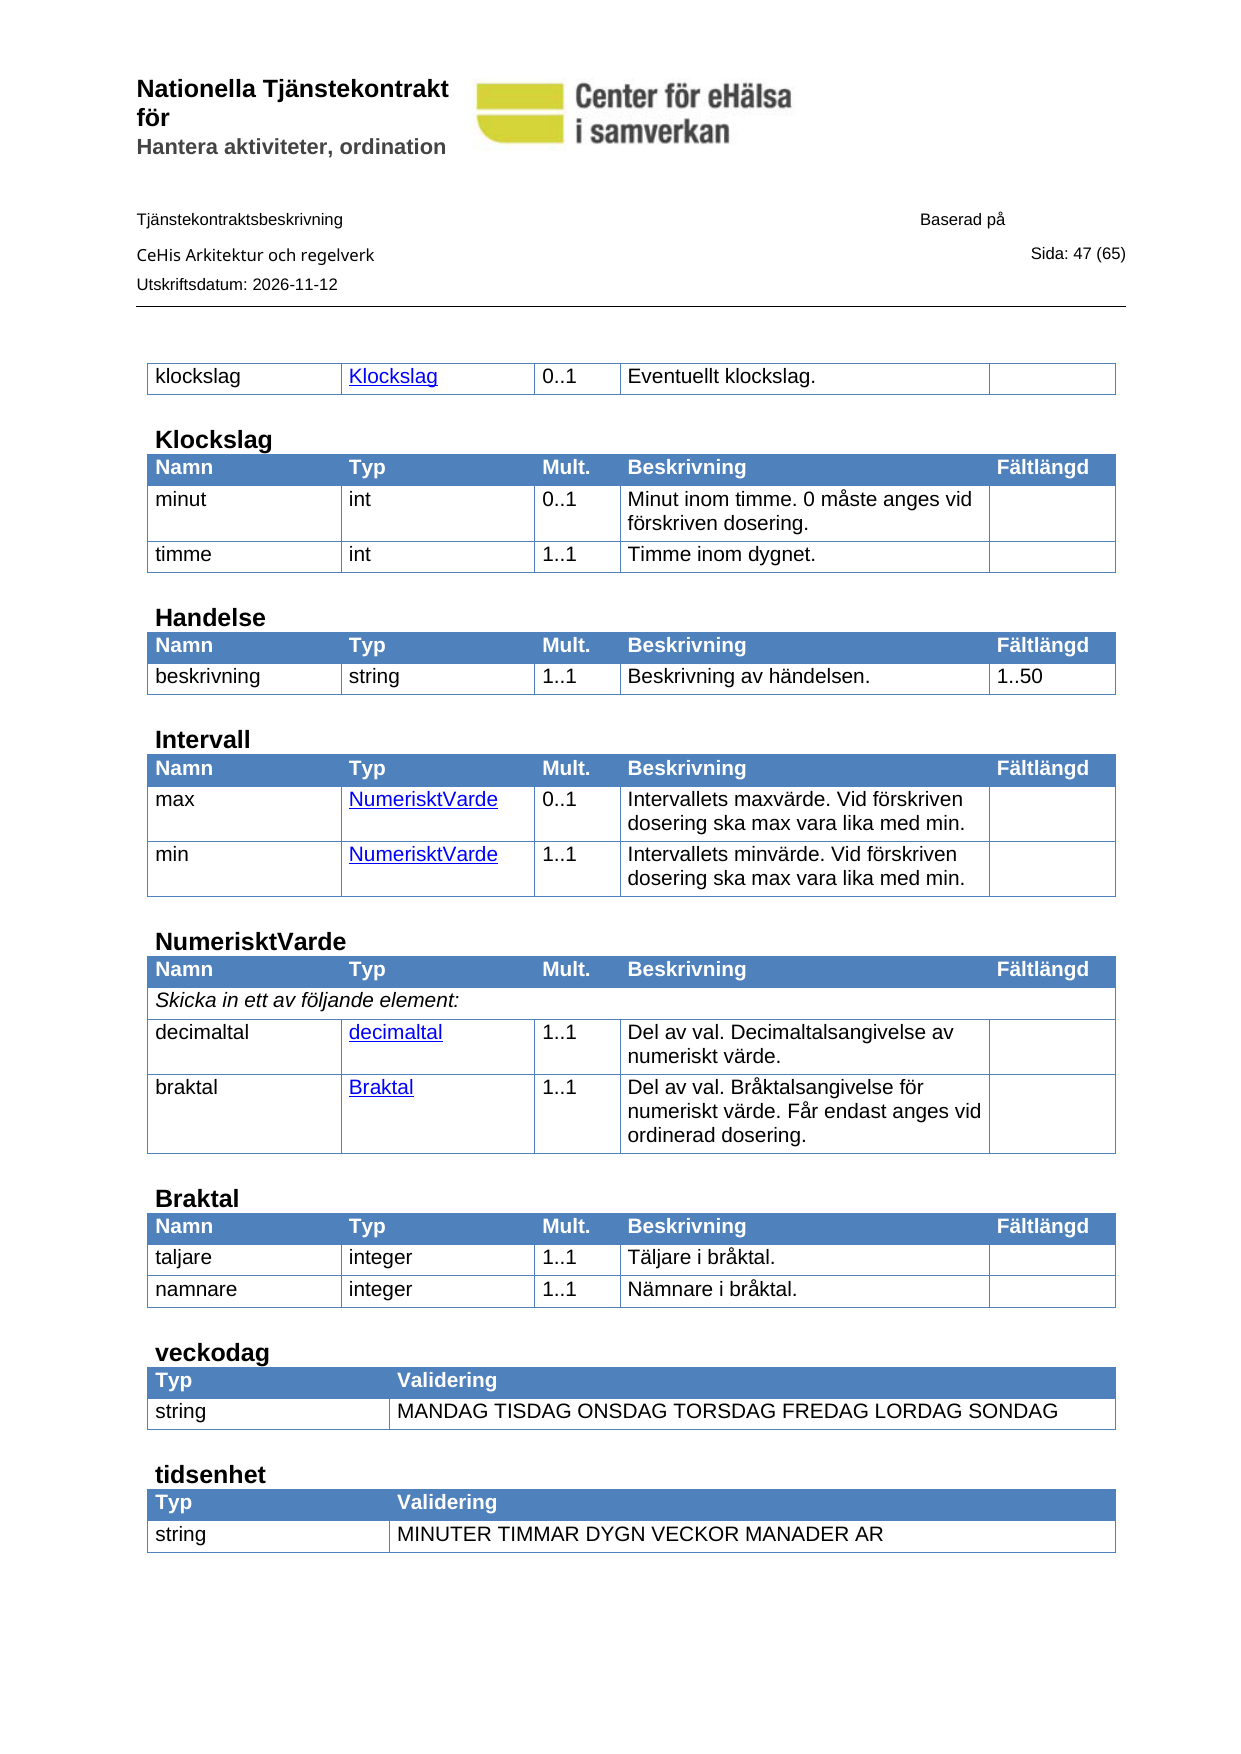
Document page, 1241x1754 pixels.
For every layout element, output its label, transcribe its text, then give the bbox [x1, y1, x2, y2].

table_header Mult. [535, 957, 620, 987]
table_cell [990, 542, 1115, 572]
table_cell 0..1 [535, 486, 620, 541]
table_header Typ [148, 1490, 389, 1520]
table_cell [990, 1075, 1115, 1153]
table_cell Intervallets minvärde. Vid förskriven dosering ska max vara lika med min. [621, 842, 989, 896]
table_cell decimaltal [342, 1020, 534, 1074]
table_cell [990, 1020, 1115, 1074]
table_header Typ [148, 1368, 389, 1398]
table_cell taljare [148, 1245, 341, 1275]
table_cell Täljare i bråktal. [621, 1245, 989, 1275]
table_header Mult. [535, 1214, 620, 1244]
table_cell [990, 486, 1115, 541]
table_cell Nämnare i bråktal. [621, 1276, 989, 1307]
table_header Fältlängd [990, 755, 1115, 786]
table_cell Skicka in ett av följande element: [148, 988, 1115, 1018]
table_cell 1..1 [535, 1245, 620, 1275]
table_header Validering [390, 1490, 1115, 1520]
table_cell [990, 842, 1115, 896]
table_cell namnare [148, 1276, 341, 1307]
table_cell 1..1 [535, 664, 620, 694]
table_cell int [342, 542, 534, 572]
text veckodag [148, 1338, 1181, 1367]
table_header Mult. [535, 633, 620, 663]
table_header Typ [342, 455, 534, 485]
table_header Beskrivning [621, 633, 989, 663]
text Intervall [148, 726, 1181, 754]
table_cell 1..1 [535, 542, 620, 572]
table_cell 1..1 [535, 1020, 620, 1074]
table_cell Beskrivning av händelsen. [621, 664, 989, 694]
table_header Fältlängd [990, 455, 1115, 485]
table_header Mult. [535, 755, 620, 786]
table_header Beskrivning [621, 957, 989, 987]
table_cell Intervallets maxvärde. Vid förskriven dosering ska max vara lika med min. [621, 787, 989, 841]
table_cell integer [342, 1276, 534, 1307]
table_cell Minut inom timme. 0 måste anges vid förskriven dosering. [621, 486, 989, 541]
table_cell integer [342, 1245, 534, 1275]
table_cell 1..1 [535, 1276, 620, 1307]
table_header Namn [148, 455, 341, 485]
table_cell MANDAG TISDAG ONSDAG TORSDAG FREDAG LORDAG SONDAG [390, 1399, 1115, 1429]
table_cell [990, 1276, 1115, 1307]
table_cell string [148, 1521, 389, 1552]
table_cell Braktal [342, 1075, 534, 1153]
table_cell Klockslag [342, 364, 534, 394]
table_cell braktal [148, 1075, 341, 1153]
table_cell beskrivning [148, 664, 341, 694]
table_cell max [148, 787, 341, 841]
table_cell string [148, 1399, 389, 1429]
table_header Fältlängd [990, 1214, 1115, 1244]
table_header Namn [148, 1214, 341, 1244]
table_header Typ [342, 755, 534, 786]
table_header Namn [148, 633, 341, 663]
table_header Fältlängd [990, 633, 1115, 663]
table_cell 1..1 [535, 1075, 620, 1153]
table_cell NumerisktVarde [342, 842, 534, 896]
table_header Beskrivning [621, 455, 989, 485]
table_cell 0..1 [535, 787, 620, 841]
table_cell 0..1 [535, 364, 620, 394]
text Klockslag [148, 425, 1181, 454]
table_header Typ [342, 633, 534, 663]
table_cell Timme inom dygnet. [621, 542, 989, 572]
table_cell 1..1 [535, 842, 620, 896]
table_cell timme [148, 542, 341, 572]
table_header Beskrivning [621, 1214, 989, 1244]
table_cell [990, 364, 1115, 394]
table_cell klockslag [148, 364, 341, 394]
table_header Beskrivning [621, 755, 989, 786]
text Handelse [148, 603, 1181, 632]
table_cell string [342, 664, 534, 694]
table_header Mult. [535, 455, 620, 485]
table_cell MINUTER TIMMAR DYGN VECKOR MANADER AR [390, 1521, 1115, 1552]
text Braktal [148, 1184, 1181, 1213]
table_cell 1..50 [990, 664, 1115, 694]
table_header Typ [342, 957, 534, 987]
table_cell minut [148, 486, 341, 541]
table_header Validering [390, 1368, 1115, 1398]
table_cell int [342, 486, 534, 541]
picture [471, 78, 797, 151]
table_cell Del av val. Decimaltalsangivelse av numeriskt värde. [621, 1020, 989, 1074]
table_cell Eventuellt klockslag. [621, 364, 989, 394]
table_cell [990, 787, 1115, 841]
table_header Typ [342, 1214, 534, 1244]
text tidsenhet [148, 1460, 1181, 1489]
table_cell Del av val. Bråktalsangivelse för numeriskt värde. Får endast anges vid ordinerad dosering. [621, 1075, 989, 1153]
table_cell min [148, 842, 341, 896]
table_cell NumerisktVarde [342, 787, 534, 841]
table_header Fältlängd [990, 957, 1115, 987]
text NumerisktVarde [148, 927, 1181, 956]
table_cell decimaltal [148, 1020, 341, 1074]
table_header Namn [148, 957, 341, 987]
table_header Namn [148, 755, 341, 786]
table_cell [990, 1245, 1115, 1275]
